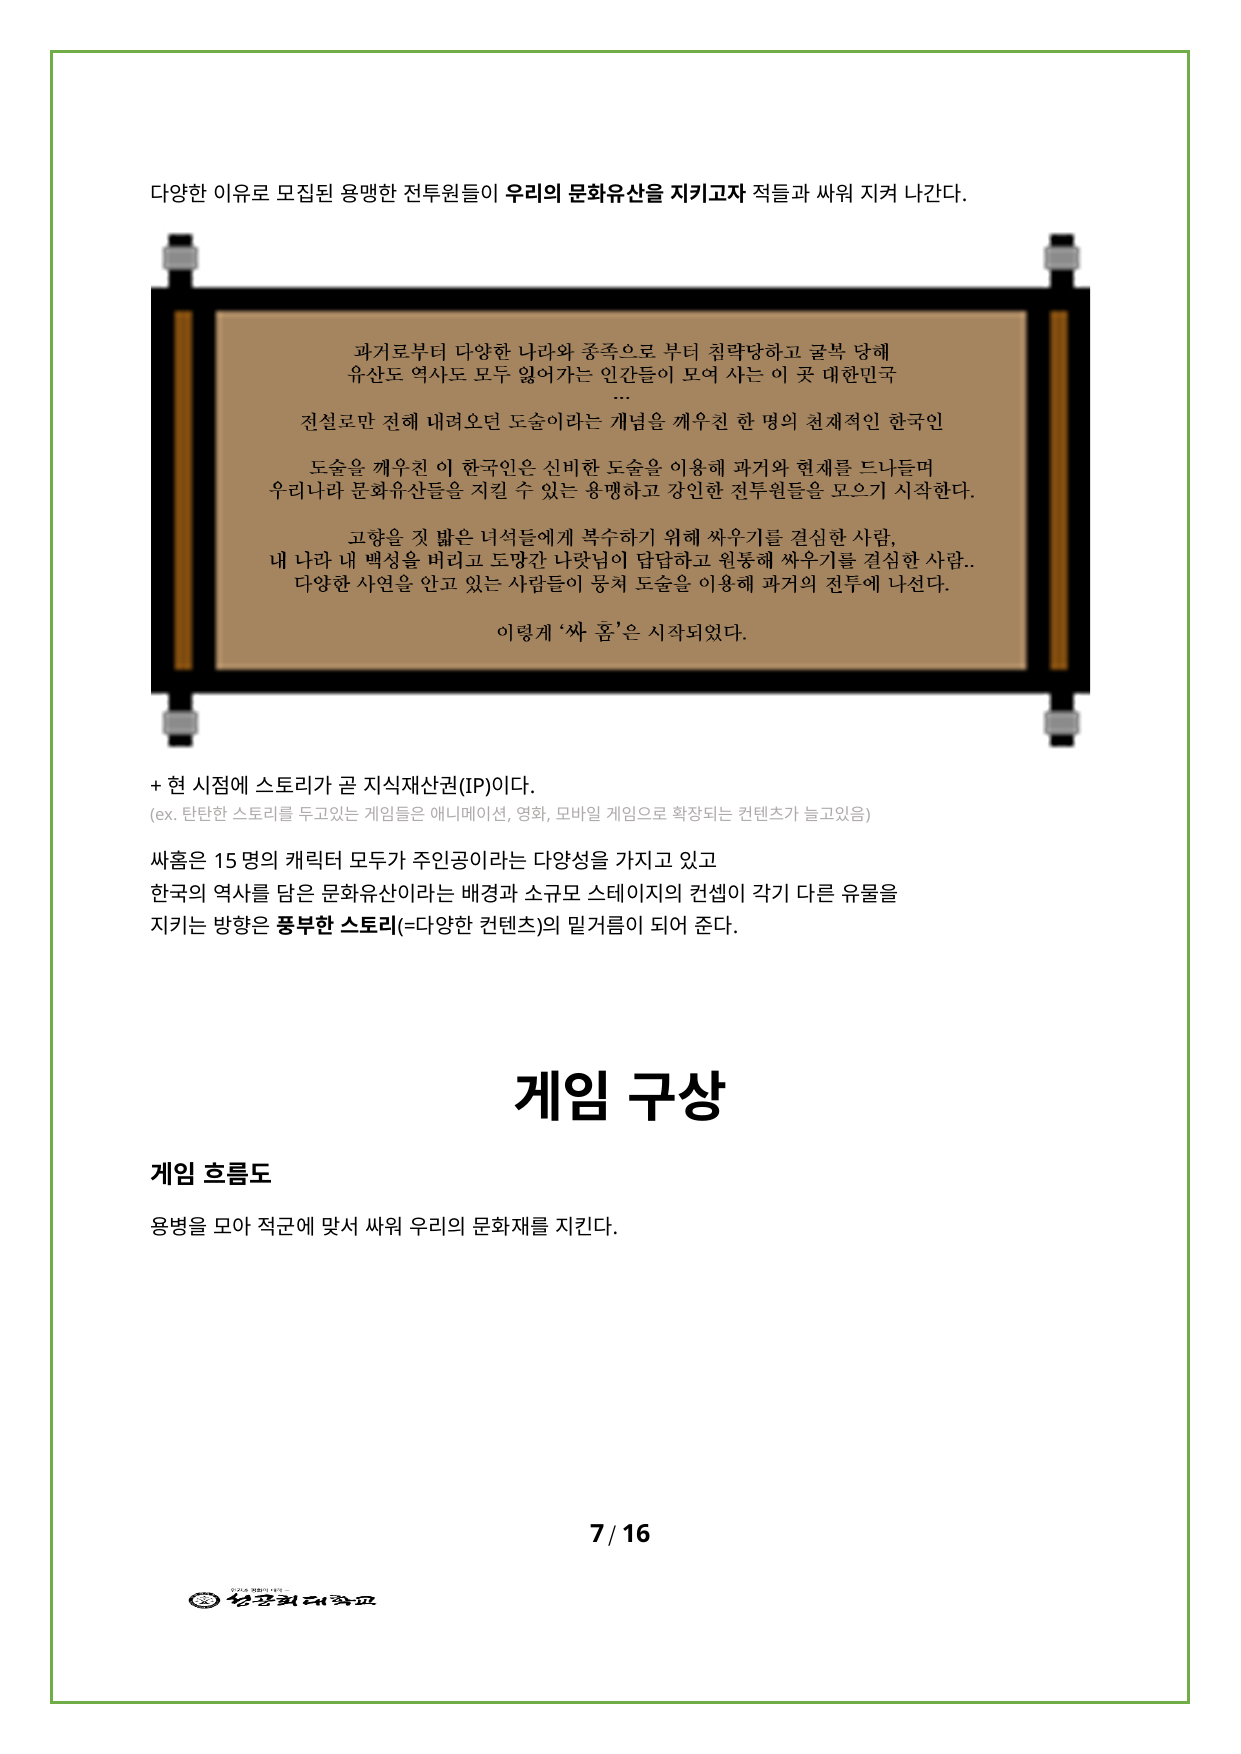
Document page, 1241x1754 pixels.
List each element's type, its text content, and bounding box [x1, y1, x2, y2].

text 다양한 이유로 모집된 용맹한 전투원들이 우리의 문화유산을 지키고자 적들과 싸워 지켜 나간다. [150, 177, 1090, 207]
text 게임 구상 [150, 1053, 1090, 1132]
text 용병을 모아 적군에 맞서 싸워 우리의 문화재를 지킨다. [150, 1211, 1090, 1241]
text + 현 시점에 스토리가 곧 지식재산권(IP)이다. (ex. 탄탄한 스토리를 두고있는 게임들은 애니메이션, 영화, 모바일 게임으로 확장되는 컨텐츠가 늘고있음) [150, 769, 1090, 826]
picture [150, 1569, 407, 1632]
text 싸홈은 15명의 캐릭터 모두가 주인공이라는 다양성을 가지고 있고 한국의 역사를 담은 문화유산이라는 배경과 소규모 스테이지의 컨셉이 각기 다른 유물을 지키는 방향은 풍부한 스토리(=다양한 컨텐츠)의 밑거름이 되어 준다. [150, 844, 1090, 940]
text 게임 흐름도 [150, 1155, 1090, 1191]
picture [150, 226, 1091, 751]
